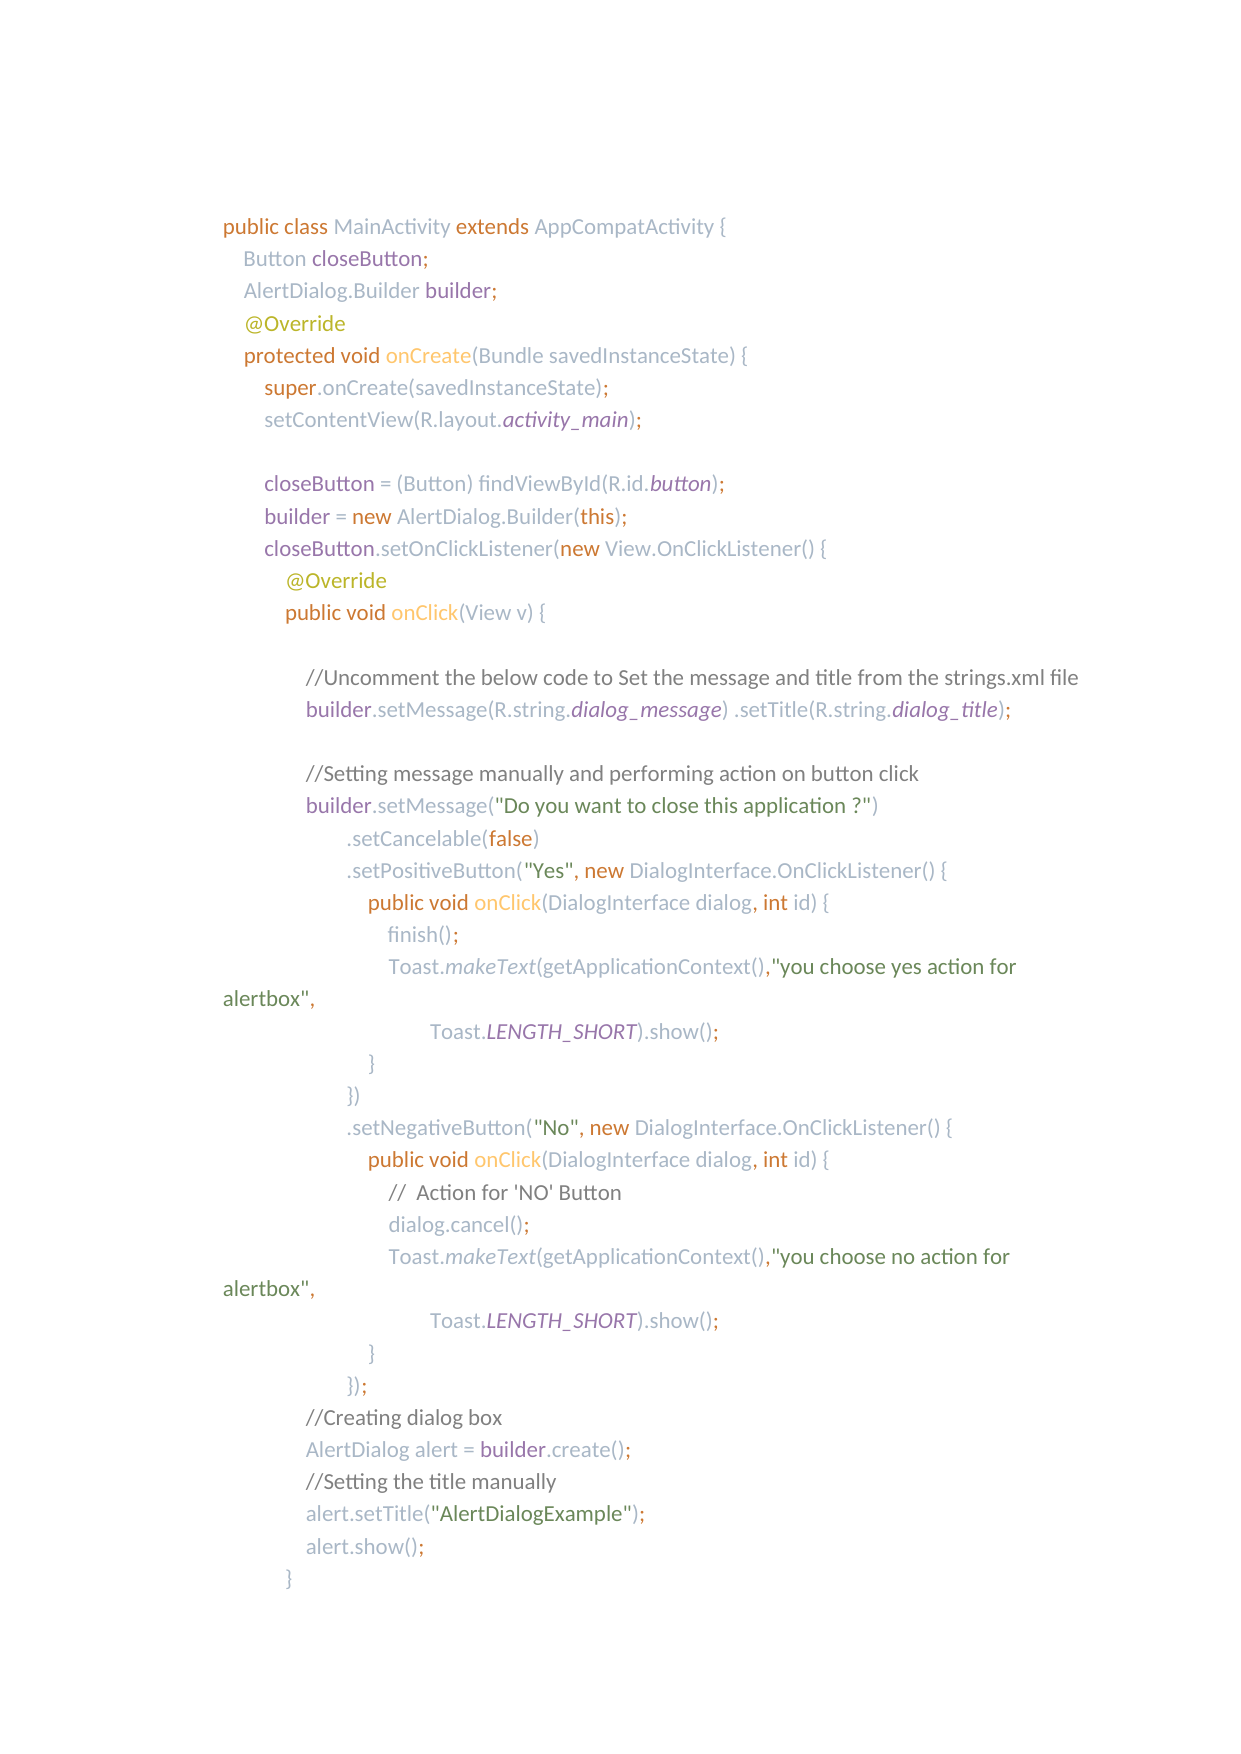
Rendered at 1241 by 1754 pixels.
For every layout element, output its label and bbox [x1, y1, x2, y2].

list [223, 148, 1092, 1592]
